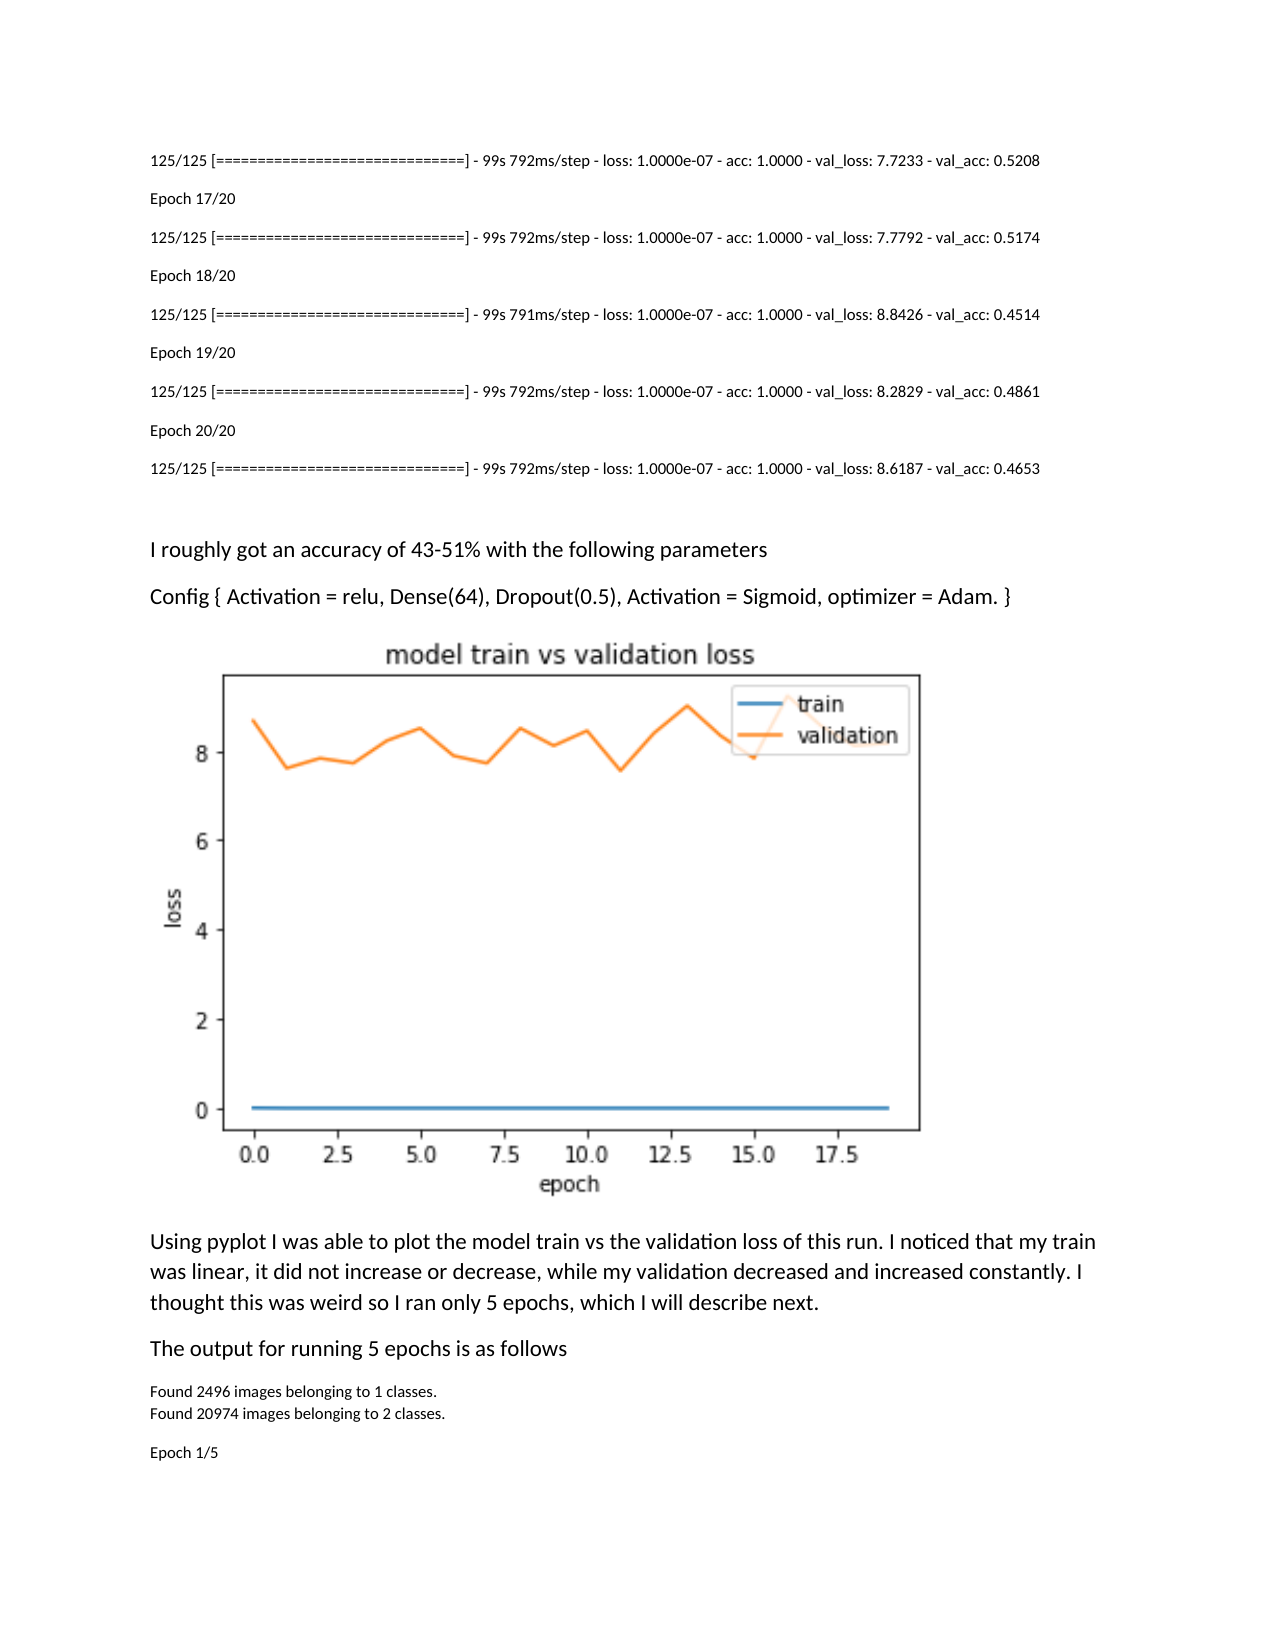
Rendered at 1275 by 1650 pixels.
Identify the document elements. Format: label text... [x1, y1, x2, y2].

text Using pyplot I was able to plot the model train vs the validation loss of this run. I noticed that my train was linear, it did not increase or decrease, while my validation decreased and increased constantly. I thought this was weird so I ran only 5 epochs, which I will describe next. [150, 1227, 1125, 1316]
text Epoch 18/20 [150, 266, 1125, 286]
text 125/125 [==============================] - 99s 792ms/step - loss: 1.0000e-07 - acc: 1.0000 - val_loss: 7.7233 - val_acc: 0.5208 [150, 150, 1125, 170]
text 125/125 [==============================] - 99s 792ms/step - loss: 1.0000e-07 - acc: 1.0000 - val_loss: 8.6187 - val_acc: 0.4653 [150, 458, 1125, 479]
text Found 2496 images belonging to 1 classes. Found 20974 images belonging to 2 classes. [150, 1381, 1125, 1424]
text 125/125 [==============================] - 99s 791ms/step - loss: 1.0000e-07 - acc: 1.0000 - val_loss: 8.8426 - val_acc: 0.4514 [150, 304, 1125, 324]
text Epoch 20/20 [150, 420, 1125, 440]
text The output for running 5 epochs is as follows [150, 1334, 1125, 1363]
picture [150, 629, 942, 1209]
text Epoch 19/20 [150, 343, 1125, 363]
text Epoch 1/5 [150, 1442, 1125, 1462]
text I roughly got an accuracy of 43-51% with the following parameters [150, 535, 1125, 563]
text 125/125 [==============================] - 99s 792ms/step - loss: 1.0000e-07 - acc: 1.0000 - val_loss: 8.2829 - val_acc: 0.4861 [150, 381, 1125, 402]
text Epoch 17/20 [150, 188, 1125, 209]
text 125/125 [==============================] - 99s 792ms/step - loss: 1.0000e-07 - acc: 1.0000 - val_loss: 7.7792 - val_acc: 0.5174 [150, 227, 1125, 247]
text Config { Activation = relu, Dense(64), Dropout(0.5), Activation = Sigmoid, optimizer = Adam. } [150, 582, 1125, 610]
